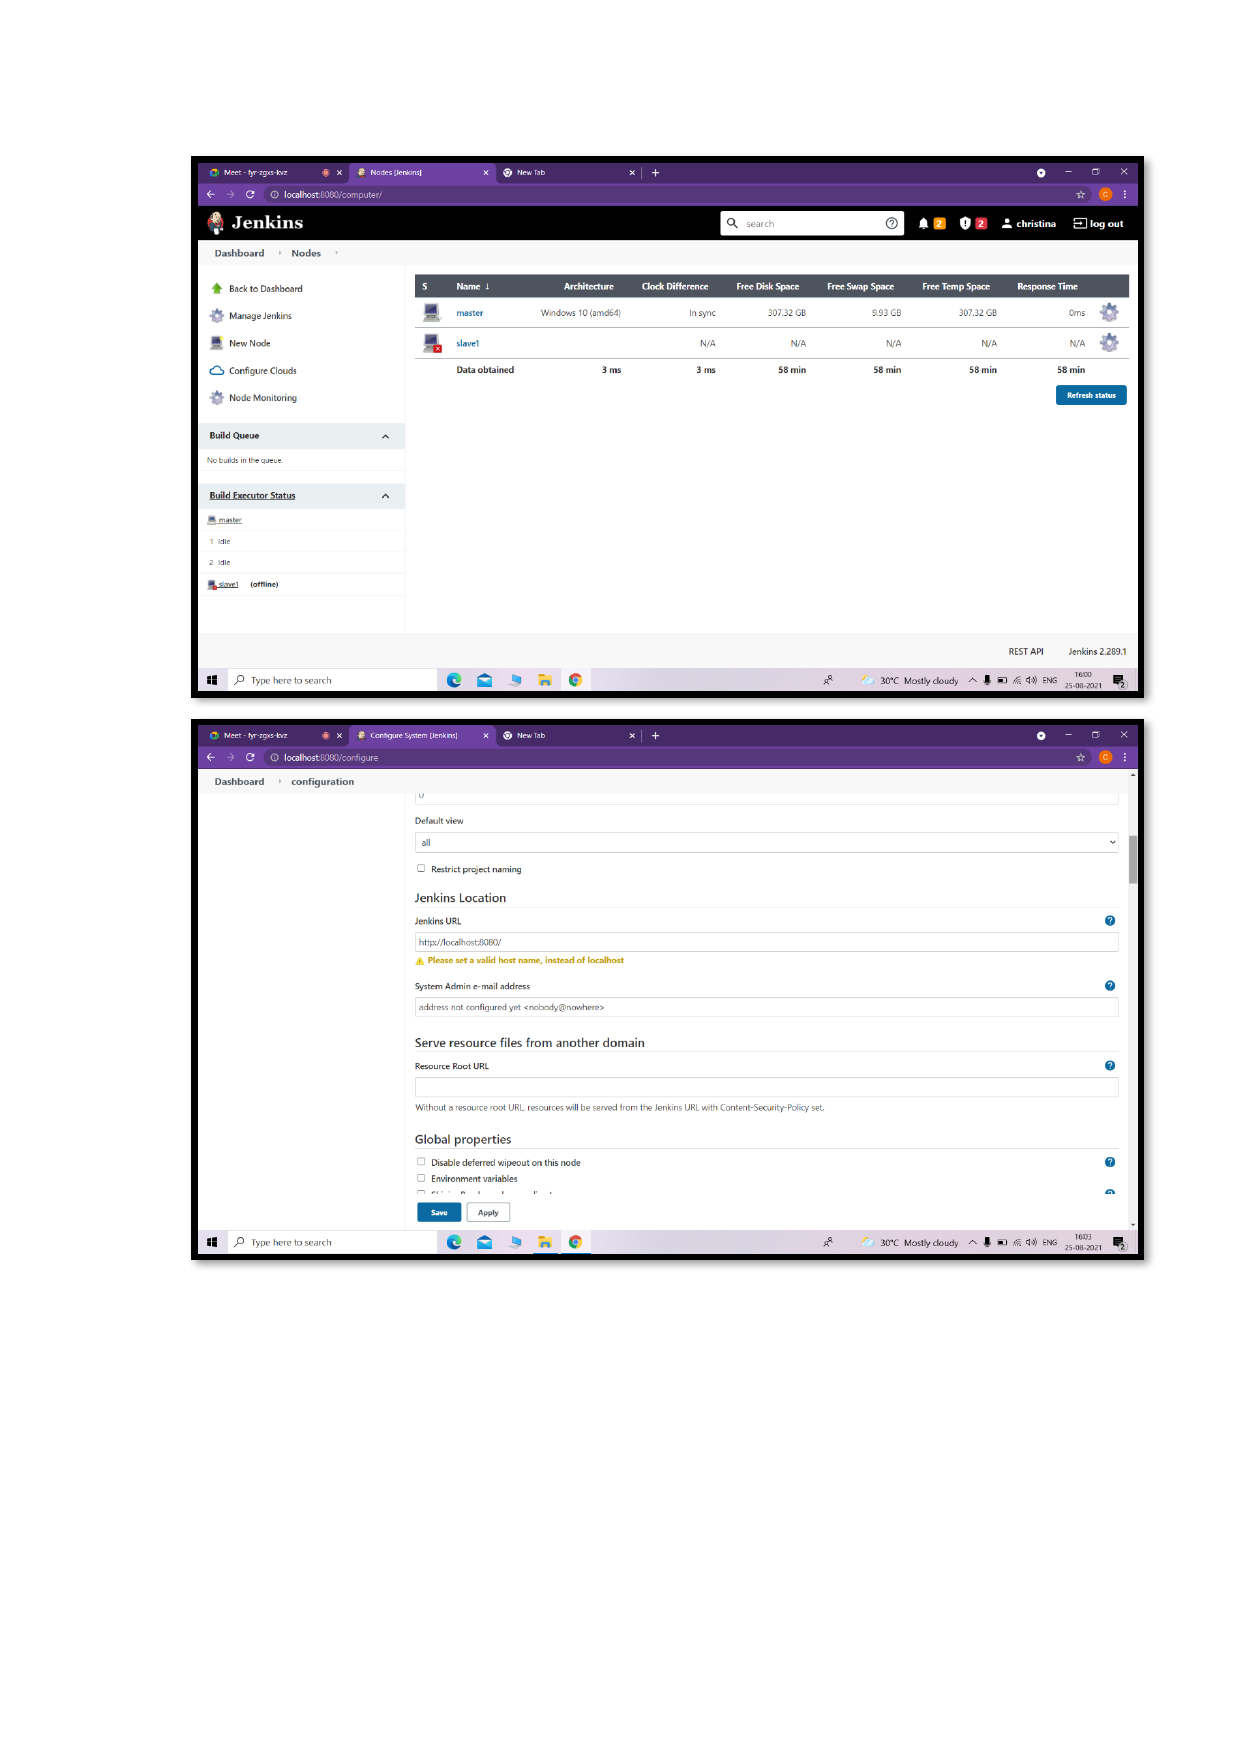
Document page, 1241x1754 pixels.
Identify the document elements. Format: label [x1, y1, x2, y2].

picture [198, 163, 1138, 691]
picture [198, 725, 1138, 1254]
